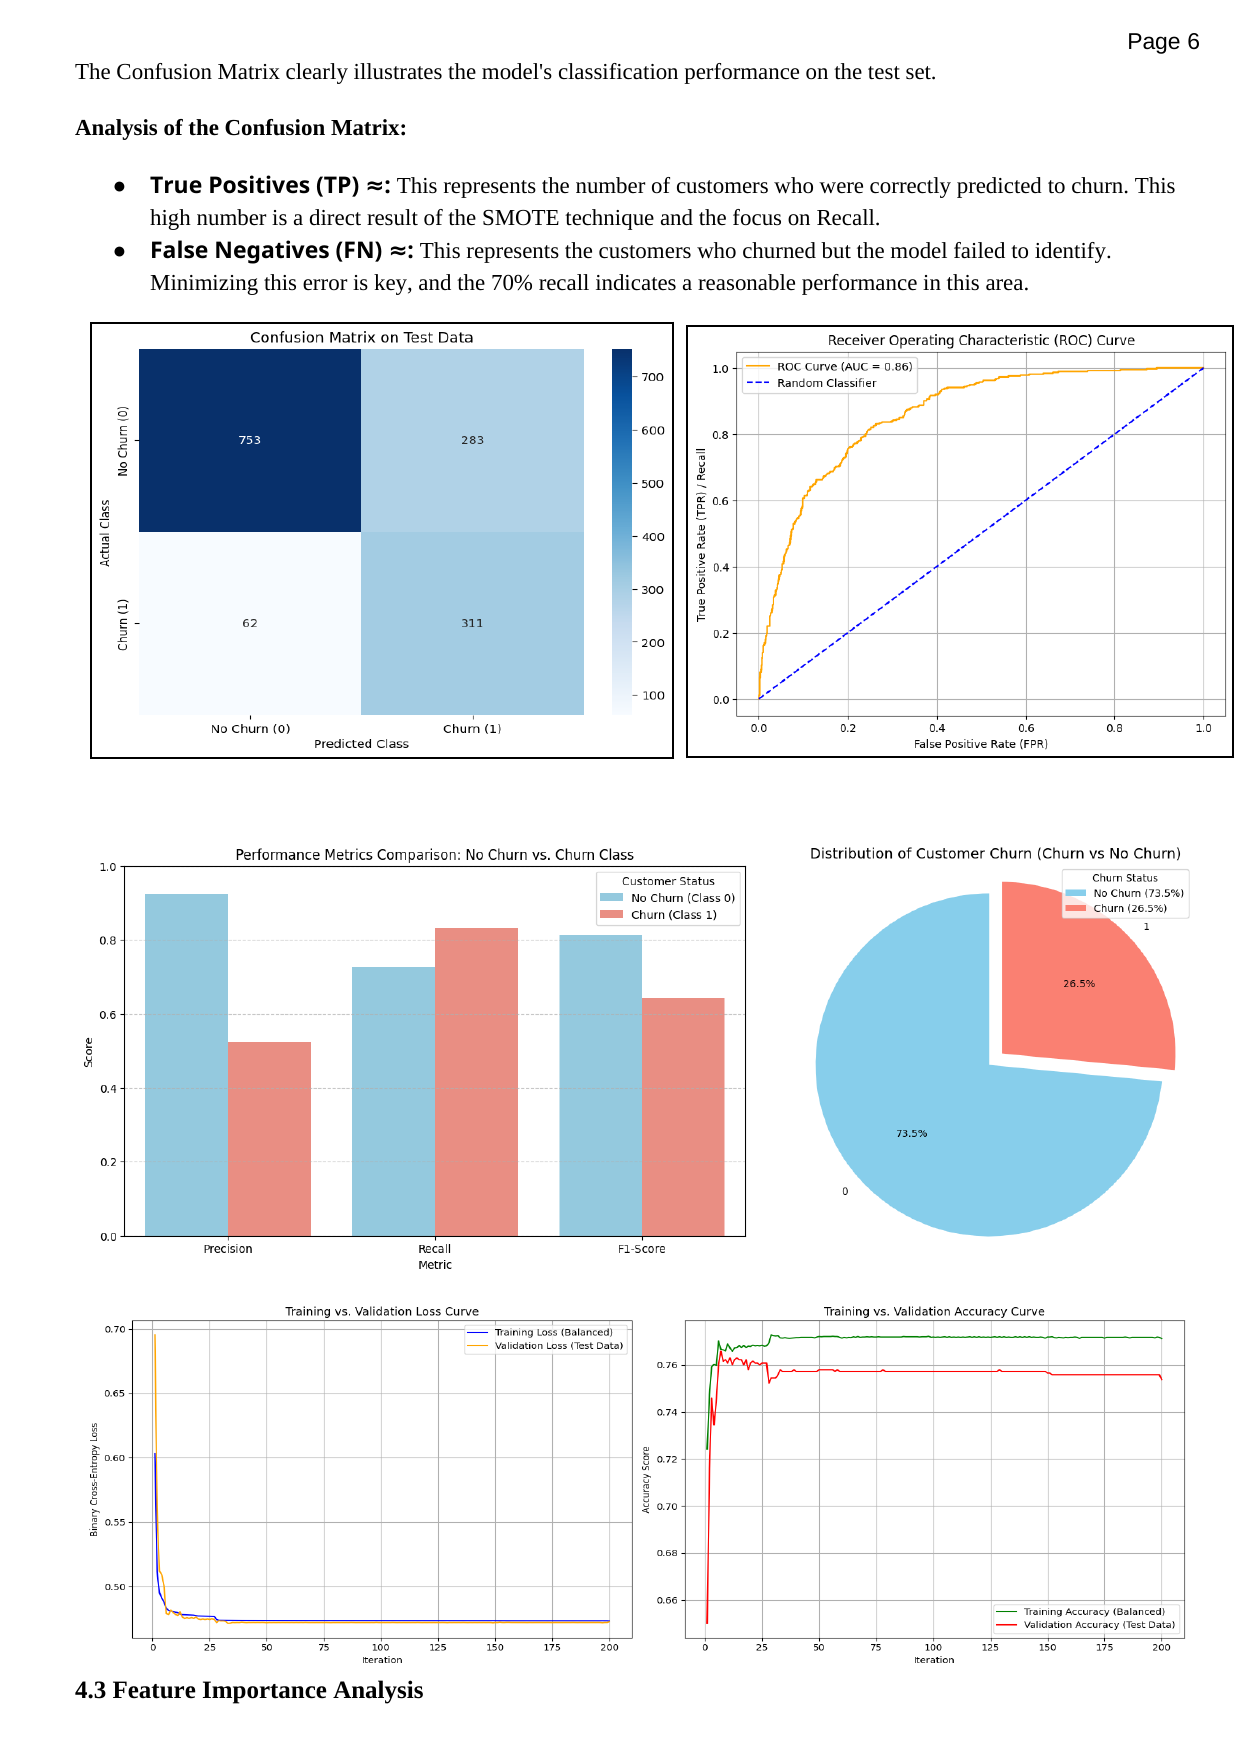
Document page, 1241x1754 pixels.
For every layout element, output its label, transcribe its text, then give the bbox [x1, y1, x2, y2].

picture [75, 840, 753, 1278]
subtitle 4.3 Feature Importance Analysis [75, 1675, 1199, 1703]
picture [83, 1300, 1191, 1671]
text Analysis of the Confusion Matrix: [75, 113, 1199, 140]
text The Confusion Matrix clearly illustrates the model's classification performance on the test set. [75, 58, 1199, 85]
list This represents the number of customers who were correctly predicted to churn. This high number is a direct result of the SMOTE technique and the focus on Recall. [112, 169, 1199, 230]
picture [790, 840, 1200, 1261]
list This represents the customers who churned but the model failed to identify. Minimizing this error is key, and the 70% recall indicates a reasonable performance in this area. [112, 234, 1199, 296]
picture [688, 327, 1232, 756]
picture [92, 324, 672, 757]
